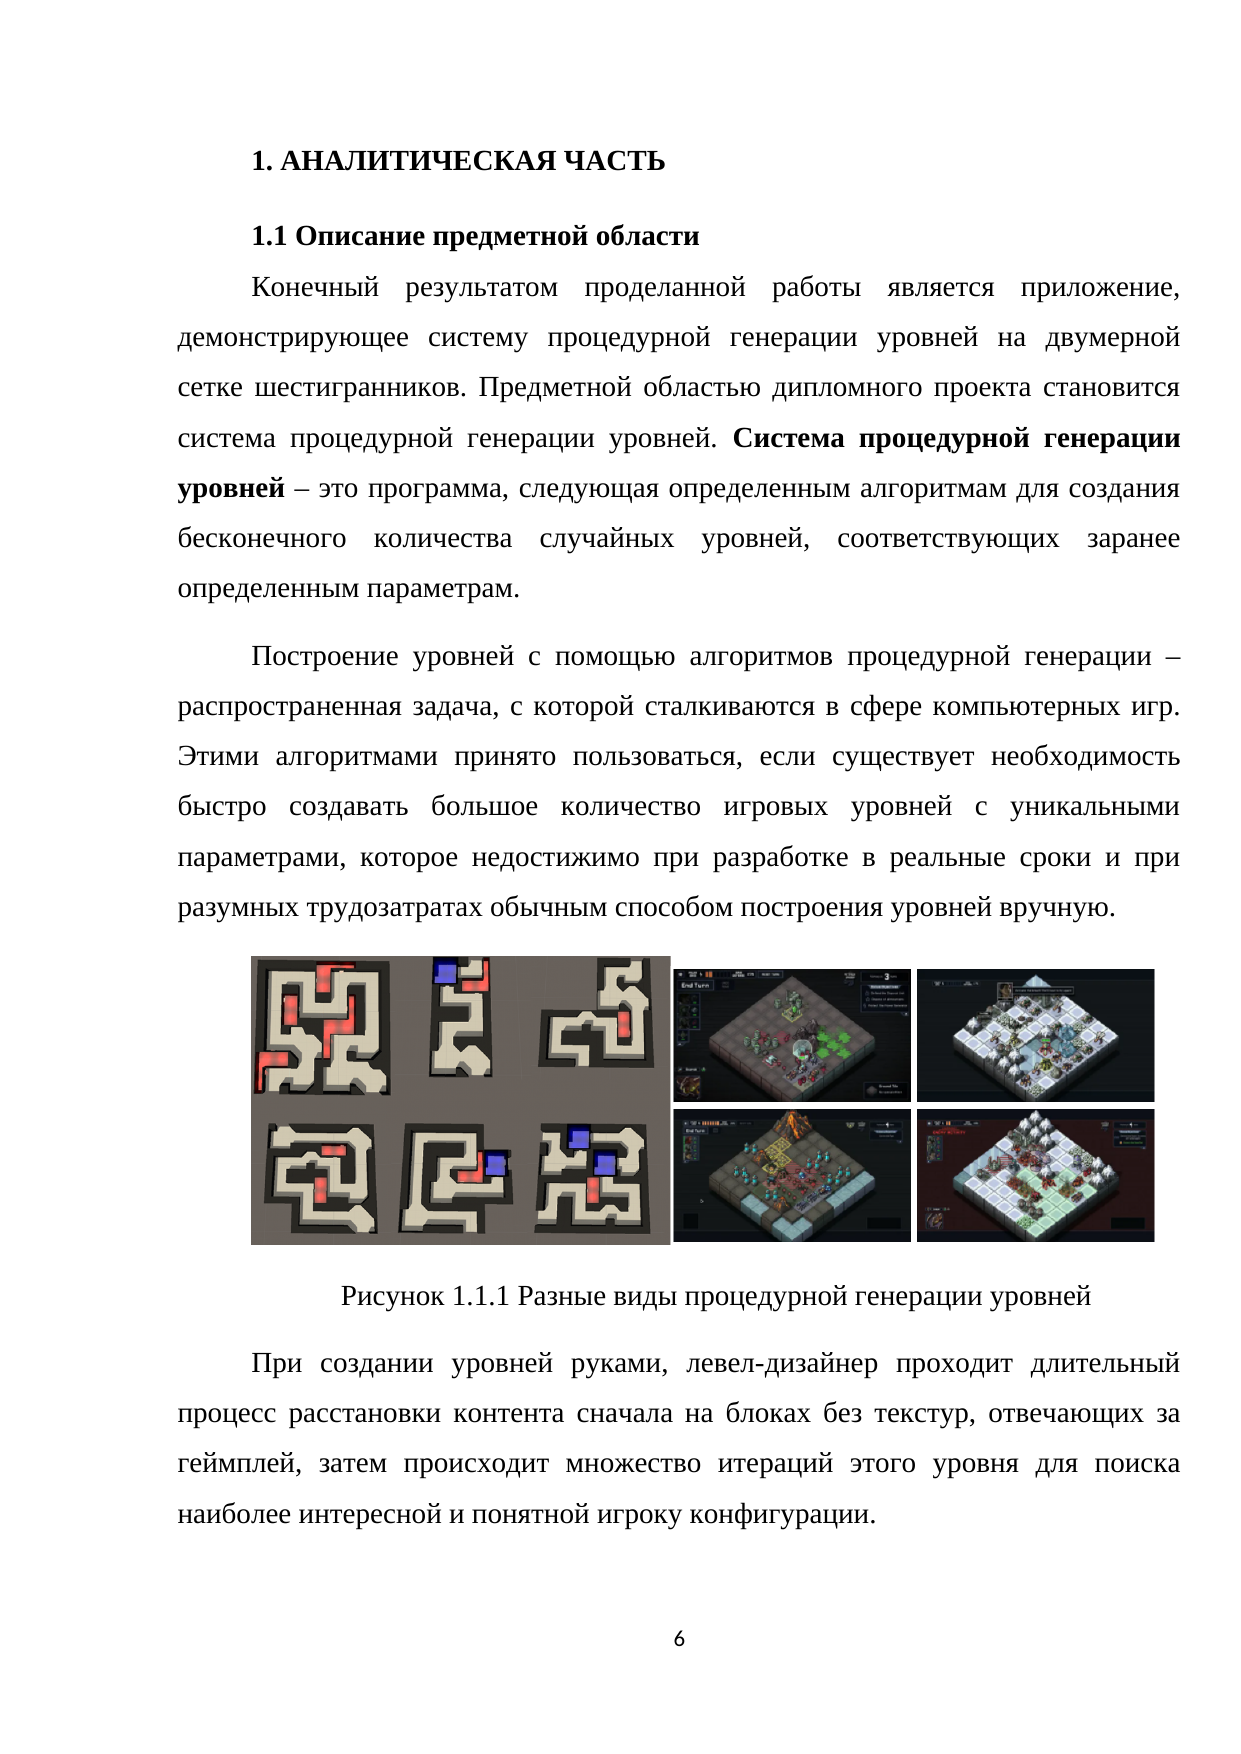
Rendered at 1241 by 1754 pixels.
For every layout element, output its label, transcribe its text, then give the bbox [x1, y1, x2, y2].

picture [251, 956, 1158, 1245]
text Конечный результатом проделанной работы является приложение, демонстрирующее систему процедурной генерации уровней на двумерной сетке шестигранников. Предметной областью дипломного проекта становится система процедурной генерации уровней. Система процедурной генерации уровней – это программа, следующая определенным алгоритмам для создания бесконечного количества случайных уровней, соответствующих заранее определенным параметрам. [177, 269, 1181, 604]
text При создании уровней руками, левел-дизайнер проходит длительный процесс расстановки контента сначала на блоках без текстур, отвечающих за геймплей, затем происходит множество итераций этого уровня для поиска наиболее интересной и понятной игроку конфигурации. [177, 1345, 1181, 1529]
subtitle Описание предметной области [177, 218, 1181, 252]
subtitle АНАЛИТИЧЕСКАЯ ЧАСТЬ [177, 143, 1181, 177]
text Построение уровней с помощью алгоритмов процедурной генерации – распространенная задача, с которой сталкиваются в сфере компьютерных игр. Этими алгоритмами принято пользоваться, если существует необходимость быстро создавать большое количество игровых уровней с уникальными параметрами, которое недостижимо при разработке в реальные сроки и при разумных трудозатратах обычным способом построения уровней вручную. [177, 638, 1181, 923]
text Рисунок 1.1.1 Разные виды процедурной генерации уровней [177, 1278, 1181, 1311]
